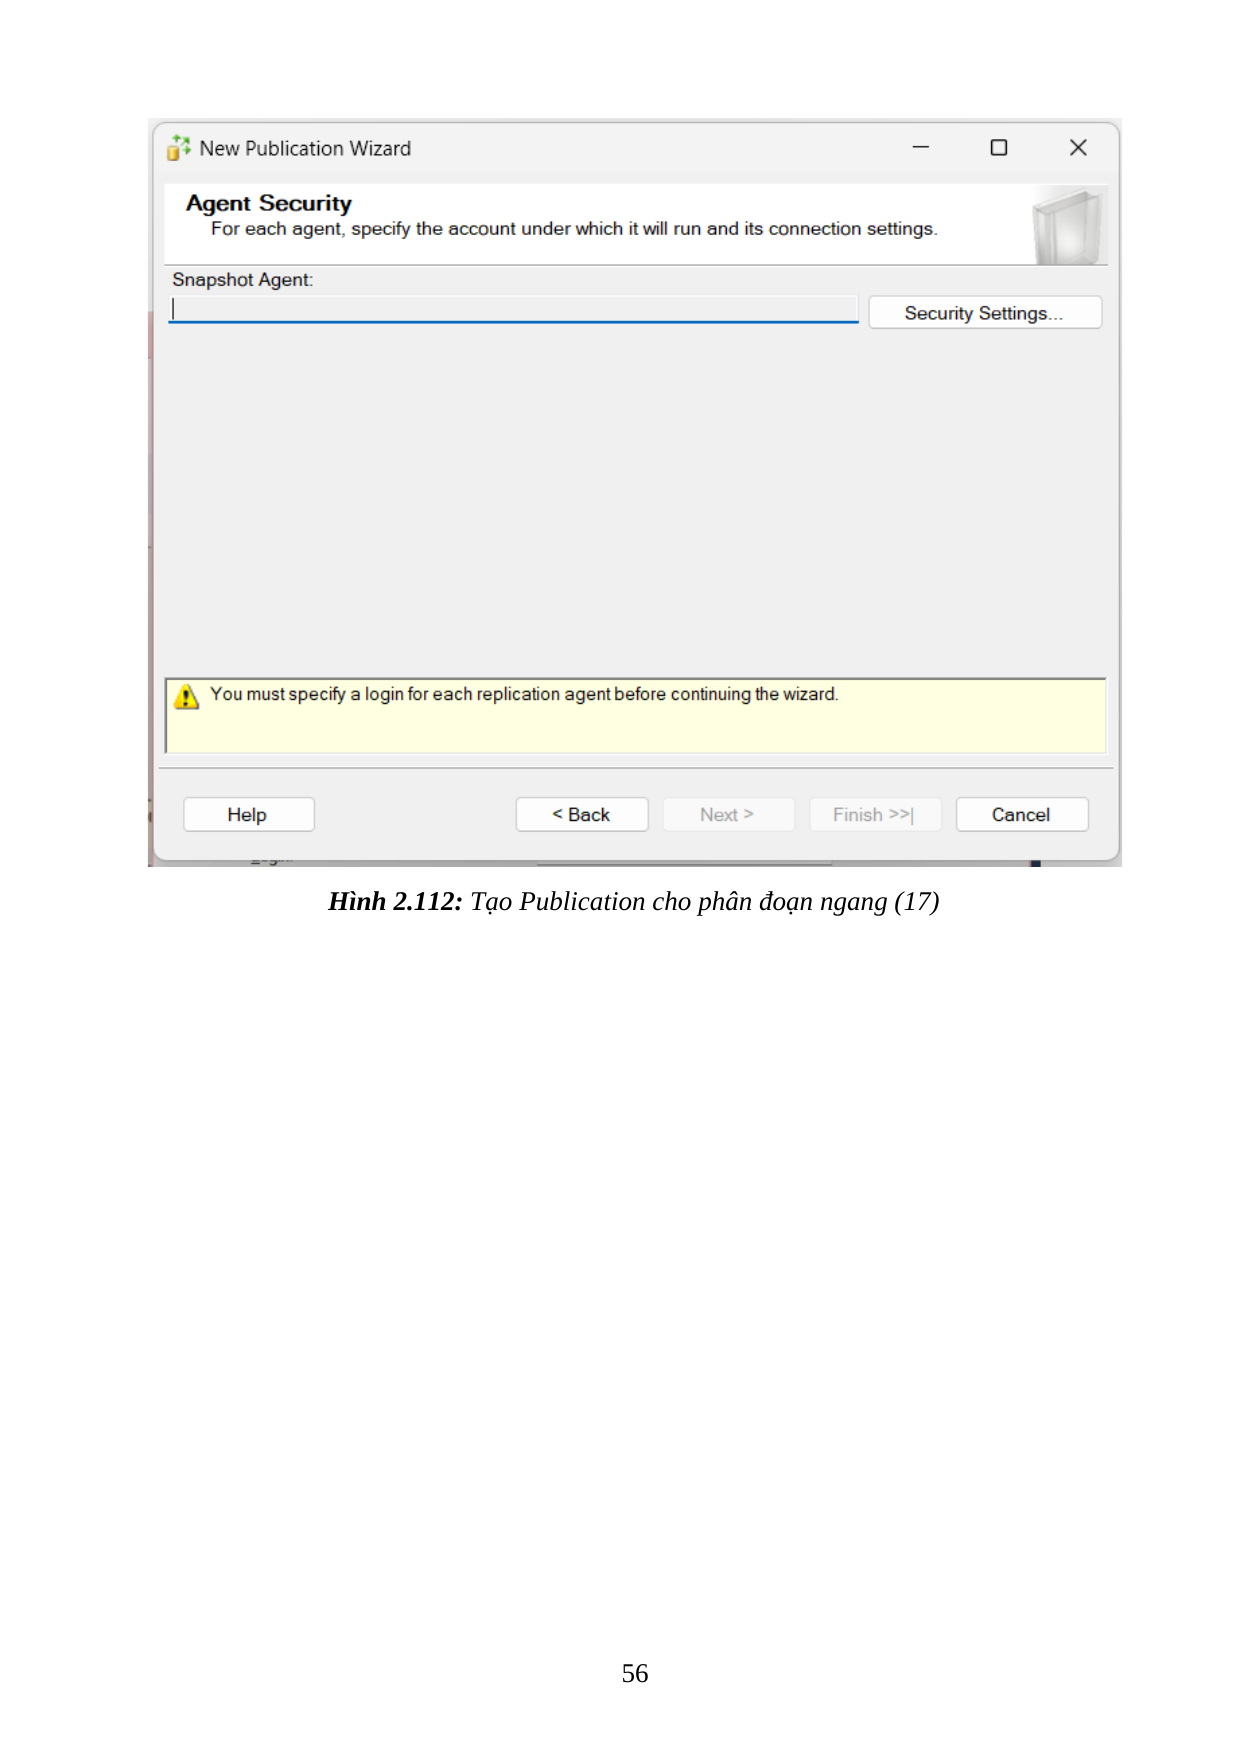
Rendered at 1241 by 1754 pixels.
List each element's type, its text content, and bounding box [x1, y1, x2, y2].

picture [147, 118, 1123, 867]
